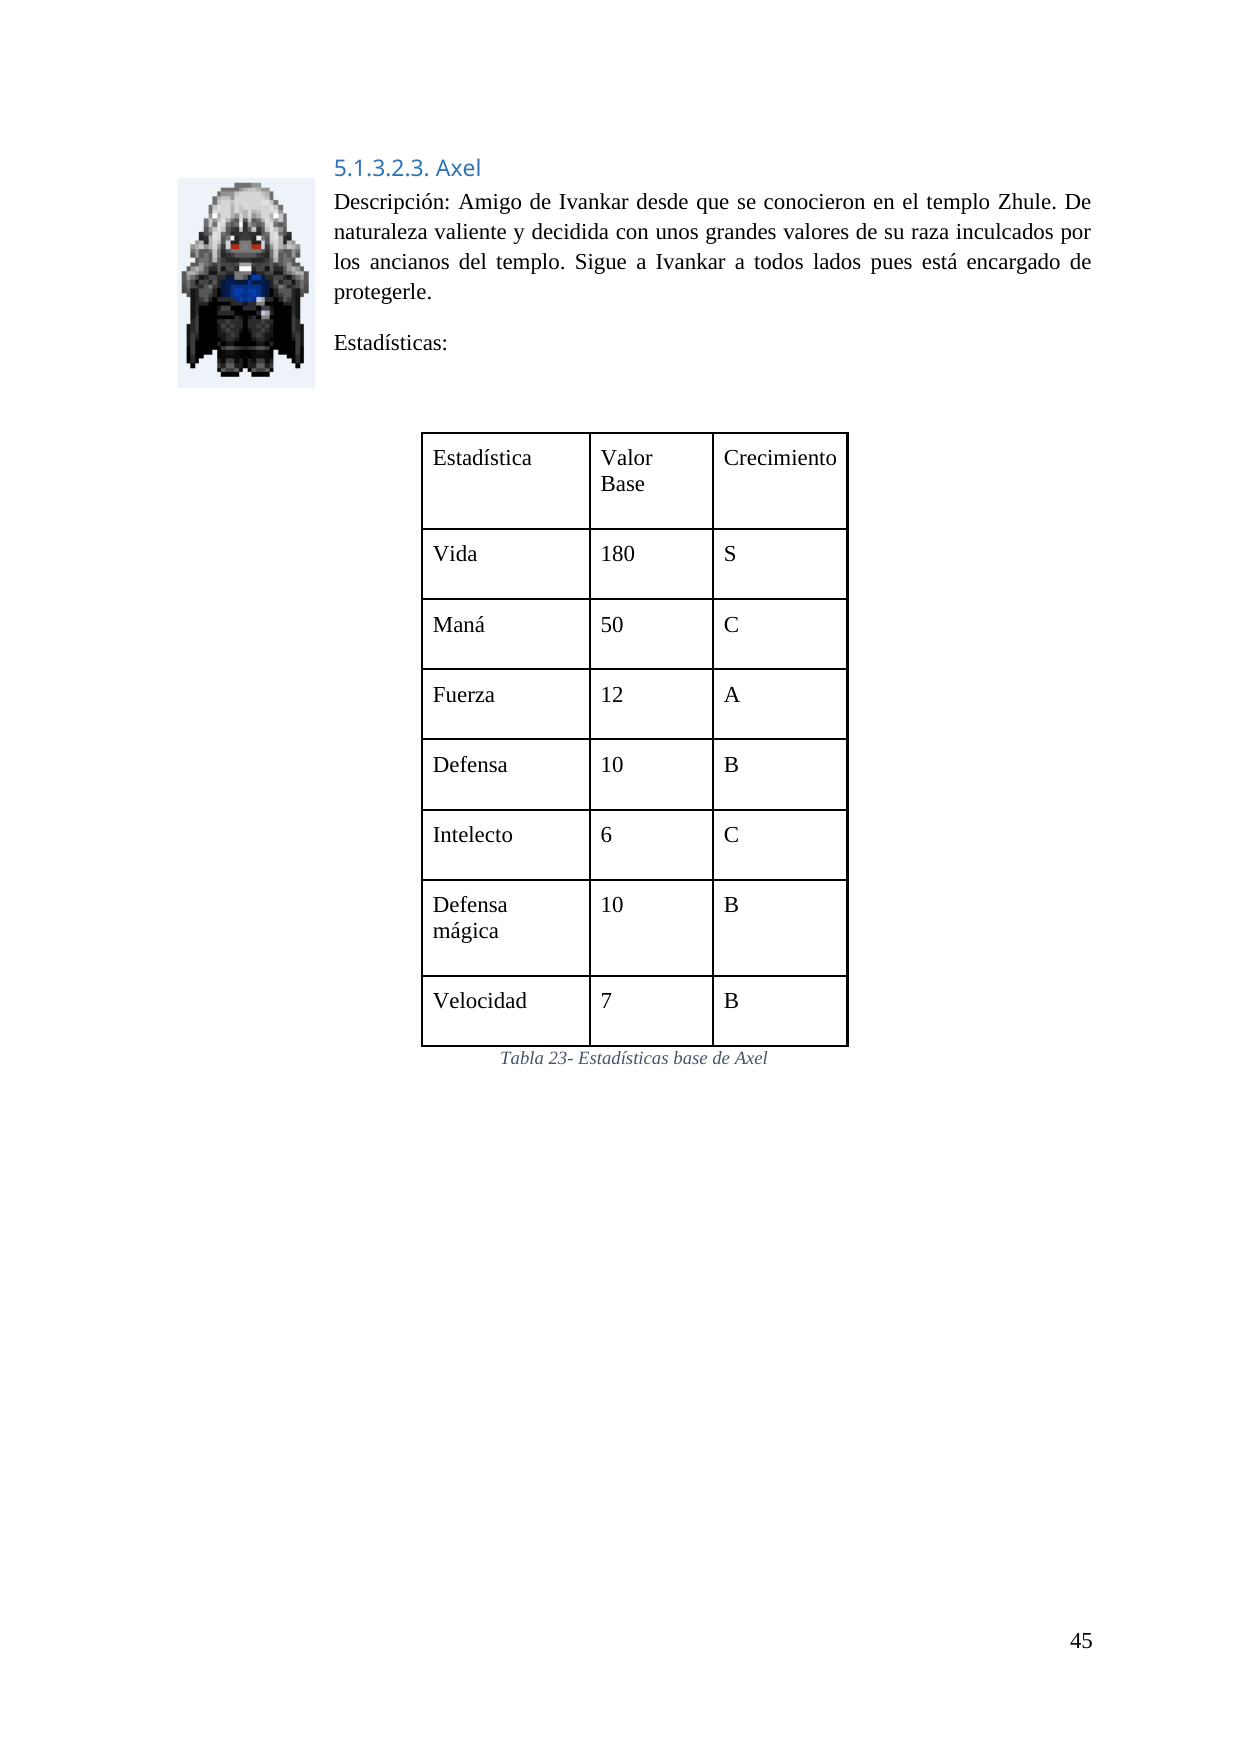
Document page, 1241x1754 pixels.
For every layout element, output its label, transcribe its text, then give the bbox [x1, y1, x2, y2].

table_cell 180 [591, 530, 712, 598]
table_cell Intelecto [423, 811, 589, 878]
subtitle 5.1.3.2.3. Axel [177, 152, 1092, 183]
table_cell S [714, 530, 846, 598]
table_header Crecimiento [714, 434, 846, 528]
table_cell 10 [591, 881, 712, 975]
table_cell Fuerza [423, 670, 589, 738]
table_header Estadística [423, 434, 589, 528]
picture [177, 178, 315, 388]
table_cell Maná [423, 600, 589, 668]
table_cell 6 [591, 811, 712, 878]
table_cell C [714, 811, 846, 878]
table_cell B [714, 740, 846, 808]
text Descripción: Amigo de Ivankar desde que se conocieron en el templo Zhule. De naturaleza valiente y decidida con unos grandes valores de su raza inculcados por los ancianos del templo. Sigue a Ivankar a todos lados pues está encargado de protegerle. [315, 188, 1092, 305]
table_cell Defensa [423, 740, 589, 808]
table_cell Defensa mágica [423, 881, 589, 975]
table_cell C [714, 600, 846, 668]
text Estadísticas: [315, 329, 1092, 356]
table_cell 12 [591, 670, 712, 738]
table_cell B [714, 977, 846, 1045]
table_cell 50 [591, 600, 712, 668]
table_cell A [714, 670, 846, 738]
table_cell 10 [591, 740, 712, 808]
table_header Valor Base [591, 434, 712, 528]
table_cell 7 [591, 977, 712, 1045]
text Tabla 23- Estadísticas base de Axel [177, 1047, 1092, 1069]
table_cell Vida [423, 530, 589, 598]
table_cell Velocidad [423, 977, 589, 1045]
table_cell B [714, 881, 846, 975]
